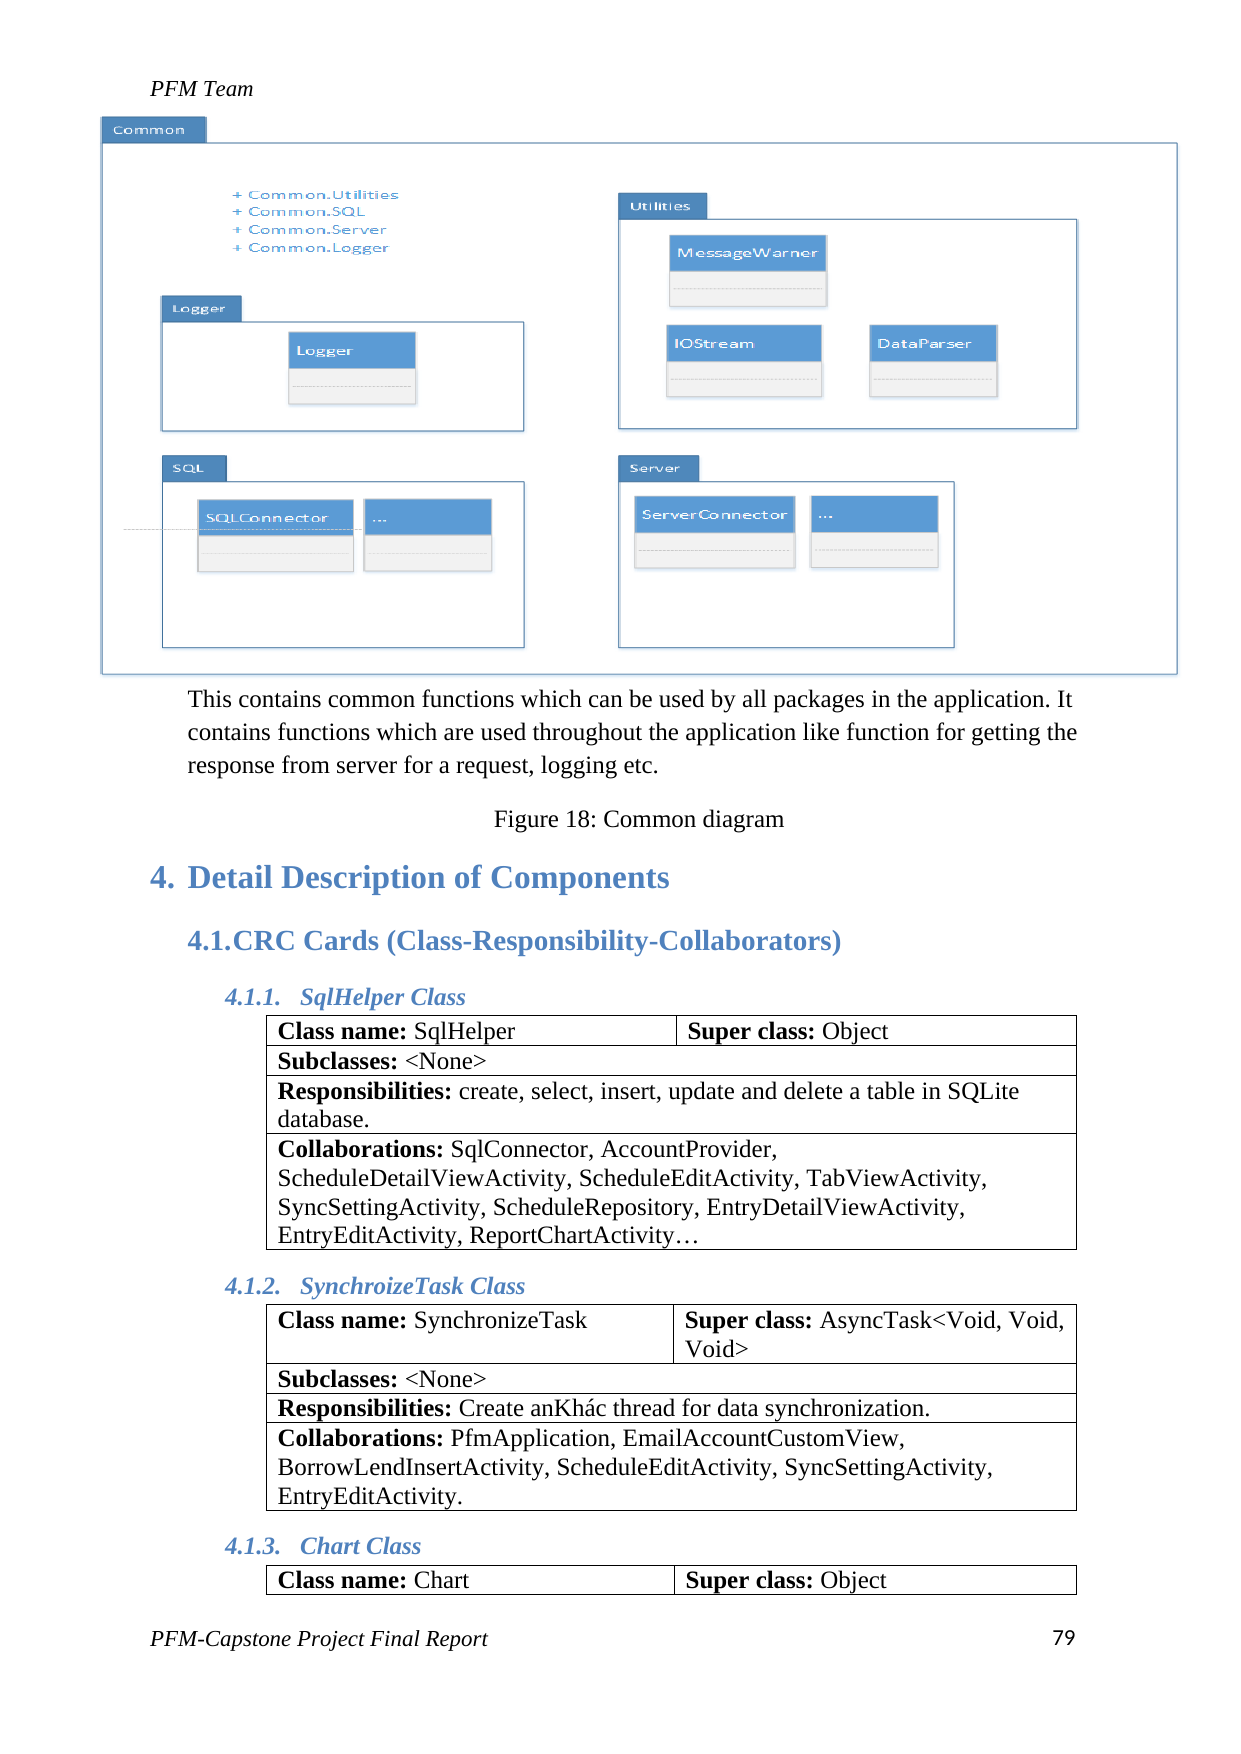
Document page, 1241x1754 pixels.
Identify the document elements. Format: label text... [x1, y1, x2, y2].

table_cell Subclasses: <None> [267, 1364, 1076, 1392]
table_cell Subclasses: <None> [267, 1046, 1076, 1075]
table_cell Collaborations: SqlConnector, AccountProvider, ScheduleDetailViewActivity, ScheduleEditActivity, TabViewActivity, SyncSettingActivity, ScheduleRepository, EntryDetailViewActivity, EntryEditActivity, ReportChartActivity… [267, 1134, 1076, 1249]
table_cell Responsibilities: Create anKhác thread for data synchronization. [267, 1394, 1076, 1422]
table_header Super class: Object [675, 1566, 1076, 1594]
subtitle Figure 18: Common diagram [187, 804, 1090, 833]
table_cell Responsibilities: create, select, insert, update and delete a table in SQLite database. [267, 1076, 1076, 1133]
subtitle SqlHelper Class [225, 982, 1090, 1011]
table_header Class name: SqlHelper [267, 1016, 676, 1045]
table_header Super class: AsyncTask<Void, Void, Void> [674, 1305, 1076, 1363]
table_cell Collaborations: PfmApplication, EmailAccountCustomView, BorrowLendInsertActivity, ScheduleEditActivity, SyncSettingActivity, EntryEditActivity. [267, 1423, 1076, 1509]
subtitle Chart Class [225, 1531, 1090, 1560]
table_header Class name: Chart [267, 1566, 674, 1594]
picture [97, 115, 1184, 680]
subtitle SynchroizeTask Class [225, 1271, 1090, 1300]
list This contains common functions which can be used by all packages in the application. It contains functions which are used throughout the application like function for getting the response from server for a request, logging etc. [187, 680, 1090, 779]
subtitle CRC Cards (Class-Responsibility-Collaborators) [187, 923, 1090, 956]
table_header Super class: Object [677, 1016, 1076, 1045]
table_header Class name: SynchronizeTask [267, 1305, 673, 1363]
subtitle Detail Description of Components [150, 858, 1090, 896]
